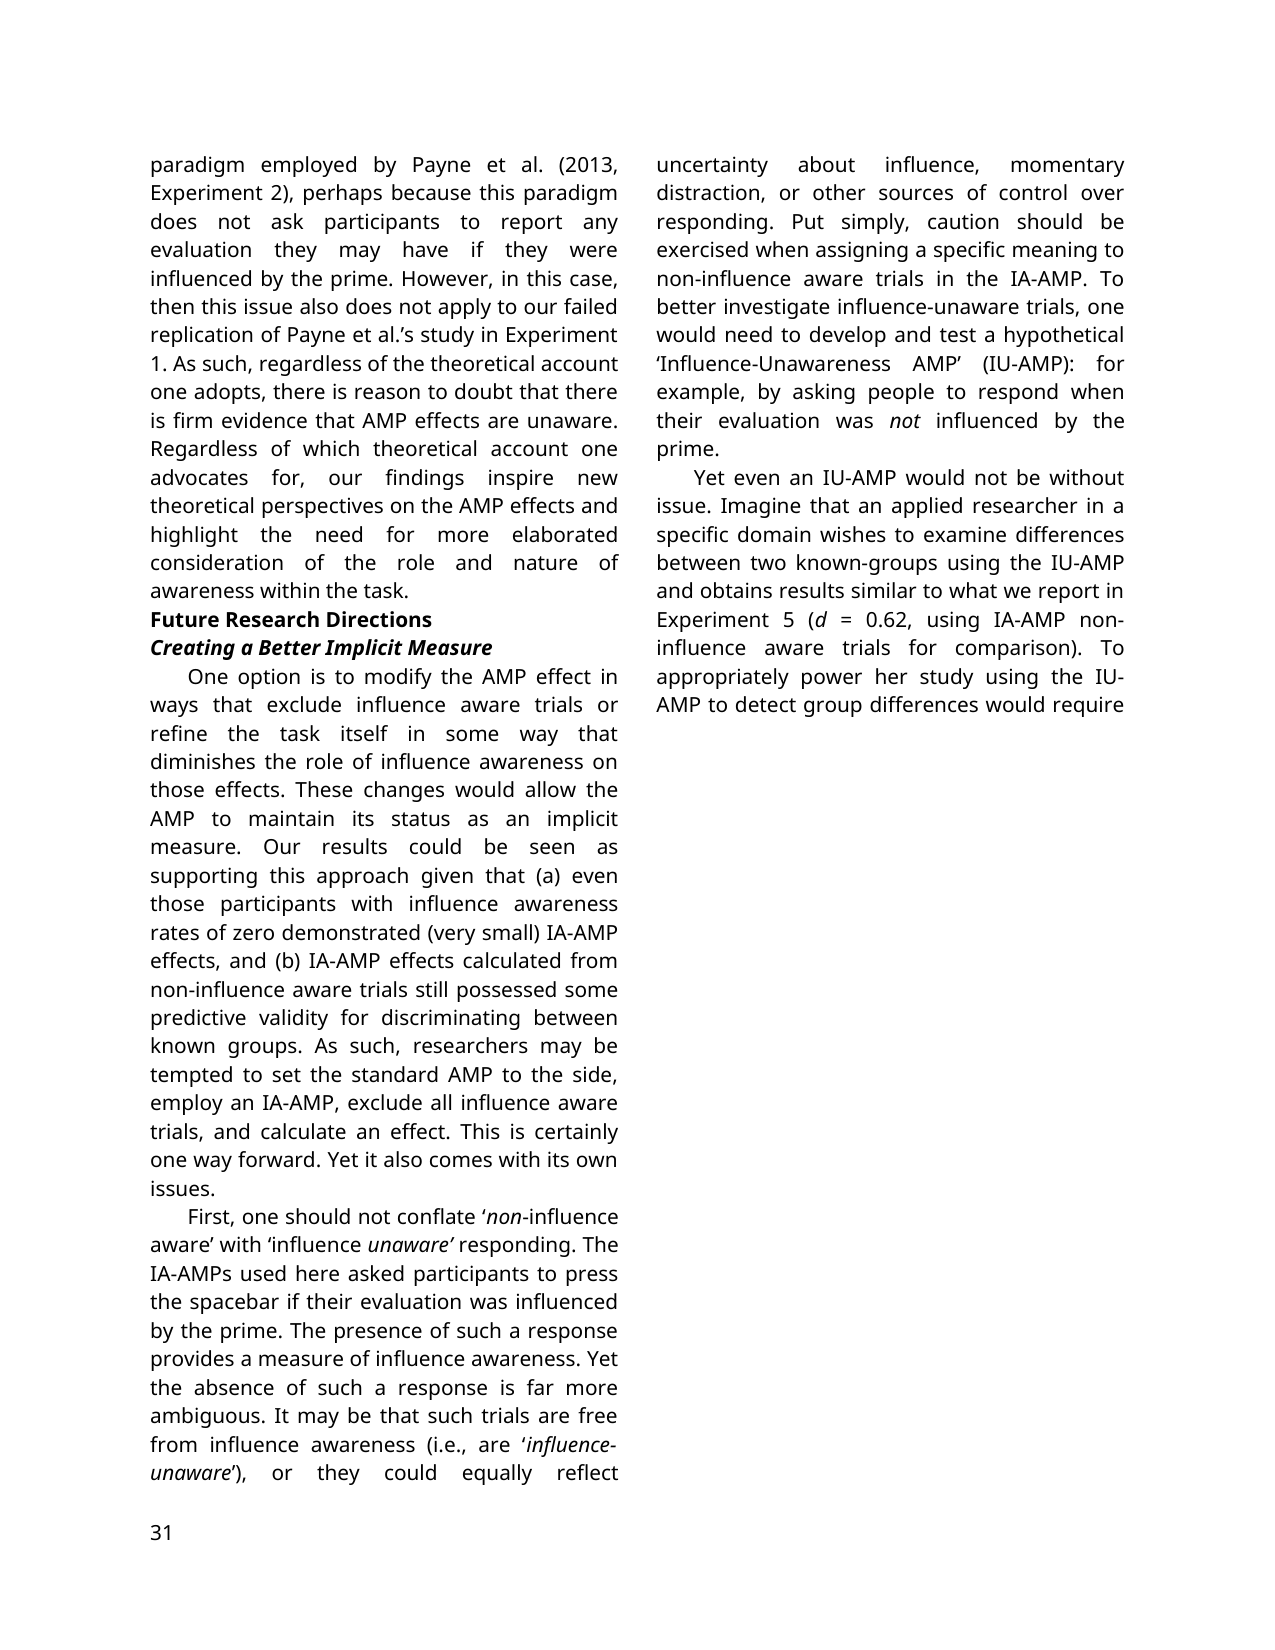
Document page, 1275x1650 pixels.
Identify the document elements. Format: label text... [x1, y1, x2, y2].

text First, one should not conflate ‘non-influence aware’ with ‘influence unaware’ responding. The IA-AMPs used here asked participants to press the spacebar if their evaluation was influenced by the prime. The presence of such a response provides a measure of influence awareness. Yet the absence of such a response is far more ambiguous. It may be that such trials are free from influence awareness (i.e., are ‘influence-unaware’), or they could equally reflect uncertainty about influence, momentary distraction, or other sources of control over responding. Put simply, caution should be exercised when assigning a specific meaning to non-influence aware trials in the IA-AMP. To better investigate influence-unaware trials, one would need to develop and test a hypothetical ‘Influence-Unawareness AMP’ (IU-AMP): for example, by asking people to respond when their evaluation was not influenced by the prime. [150, 1202, 619, 1487]
subtitle Creating a Better Implicit Measure [150, 633, 619, 662]
text First, one should not conflate ‘non-influence aware’ with ‘influence unaware’ responding. The IA-AMPs used here asked participants to press the spacebar if their evaluation was influenced by the prime. The presence of such a response provides a measure of influence awareness. Yet the absence of such a response is far more ambiguous. It may be that such trials are free from influence awareness (i.e., are ‘influence-unaware’), or they could equally reflect uncertainty about influence, momentary distraction, or other sources of control over responding. Put simply, caution should be exercised when assigning a specific meaning to non-influence aware trials in the IA-AMP. To better investigate influence-unaware trials, one would need to develop and test a hypothetical ‘Influence-Unawareness AMP’ (IU-AMP): for example, by asking people to respond when their evaluation was not influenced by the prime. [656, 150, 1125, 463]
subtitle Future Research Directions [150, 605, 619, 633]
text One option is to modify the AMP effect in ways that exclude influence aware trials or refine the task itself in some way that diminishes the role of influence awareness on those effects. These changes would allow the AMP to maintain its status as an implicit measure. Our results could be seen as supporting this approach given that (a) even those participants with influence awareness rates of zero demonstrated (very small) IA-AMP effects, and (b) IA-AMP effects calculated from non-influence aware trials still possessed some predictive validity for discriminating between known groups. As such, researchers may be tempted to set the standard AMP to the side, employ an IA-AMP, exclude all influence aware trials, and calculate an effect. This is certainly one way forward. Yet it also comes with its own issues. [150, 662, 619, 1202]
text Yet even an IU-AMP would not be without issue. Imagine that an applied researcher in a specific domain wishes to examine differences between two known-groups using the IU-AMP and obtains results similar to what we report in Experiment 5 (d = 0.62, using IA-AMP non-influence aware trials for comparison). To appropriately power her study using the IU-AMP to detect group differences would require at least 138 participants. For the applied researcher, collecting such sample sizes is often either unfeasible or a poor use of limited resources. In contrast, if predictive utility was more important to her than ‘process purity’, then an IA-AMP capturing influence aware responses could detect group differences with as few as 16 participants (i.e., IA-AMP effects calculated from influence aware trials: d = 2.08). [656, 463, 1125, 719]
